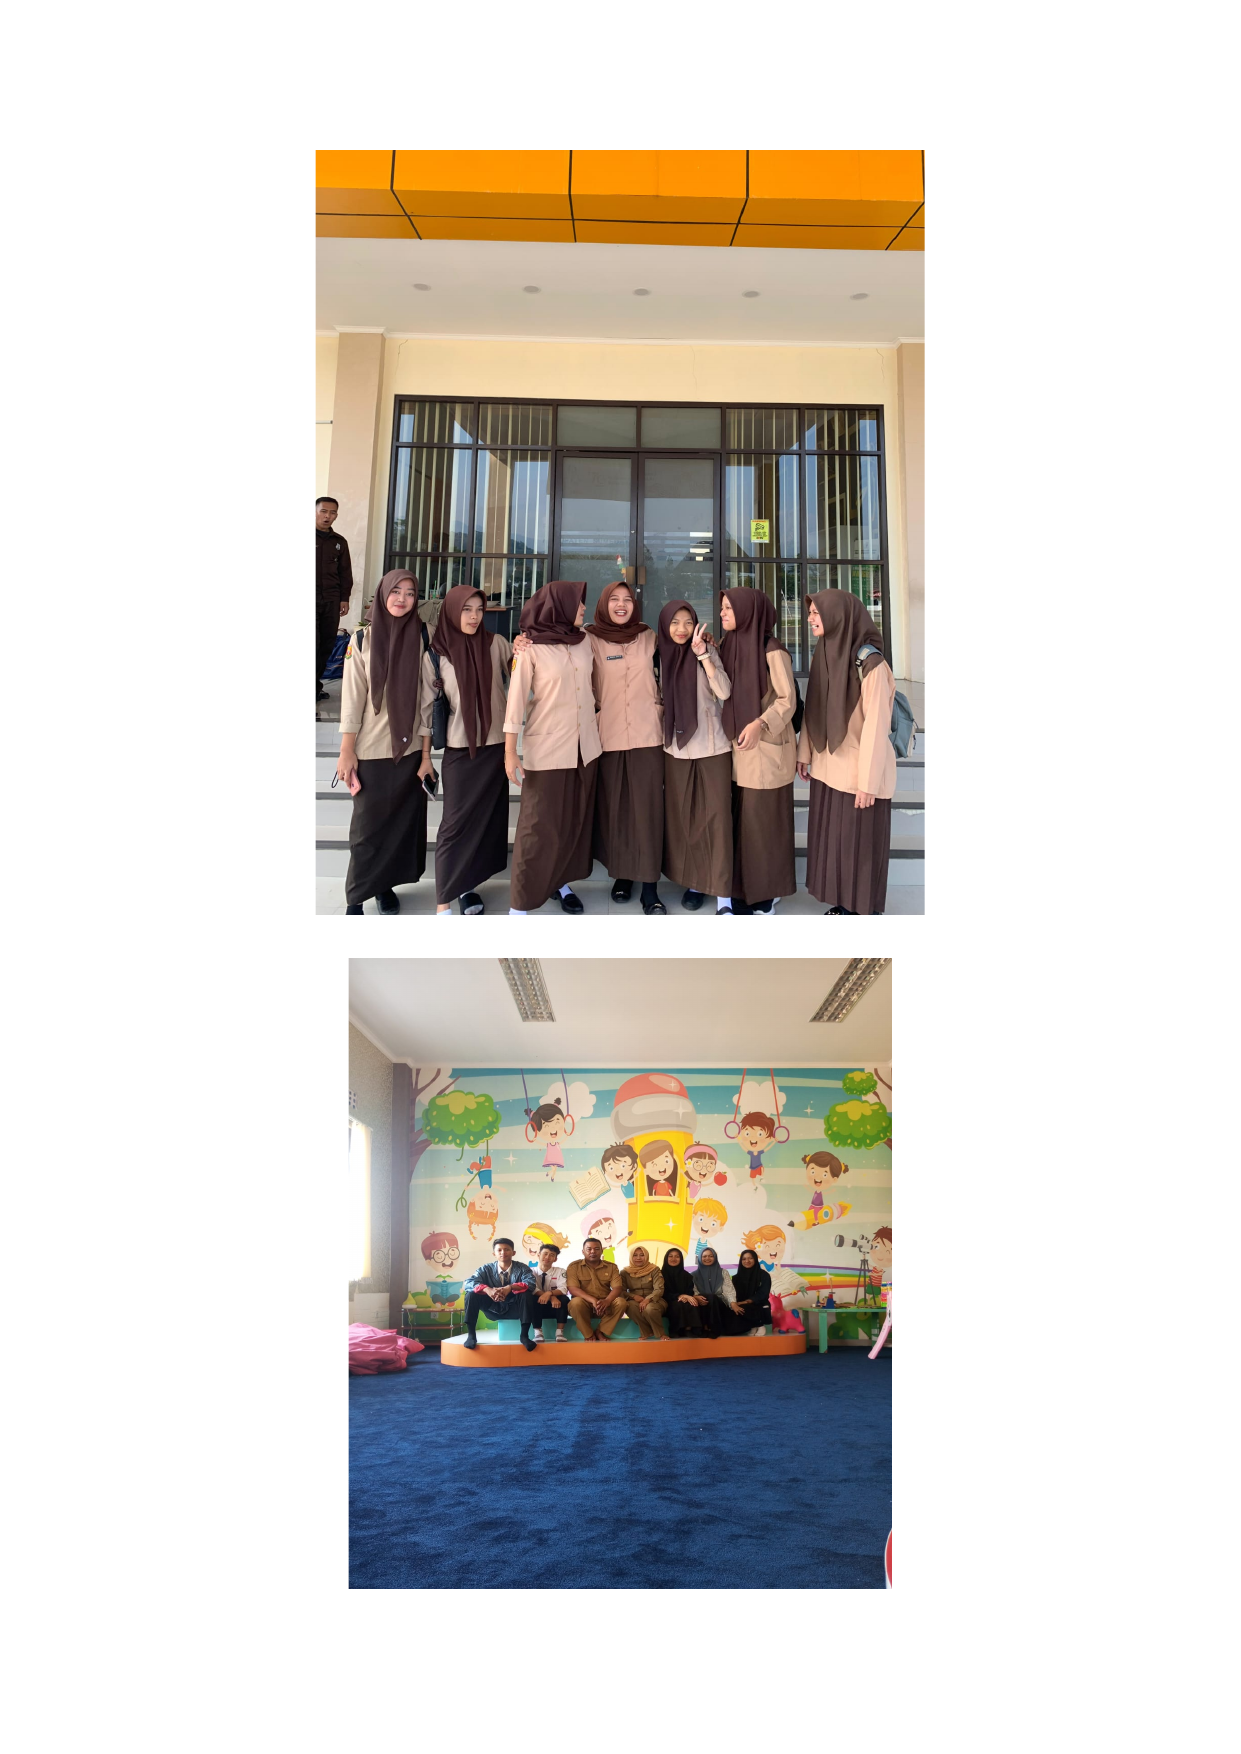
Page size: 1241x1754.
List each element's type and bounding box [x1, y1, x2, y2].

picture [315, 150, 925, 915]
picture [348, 958, 892, 1589]
